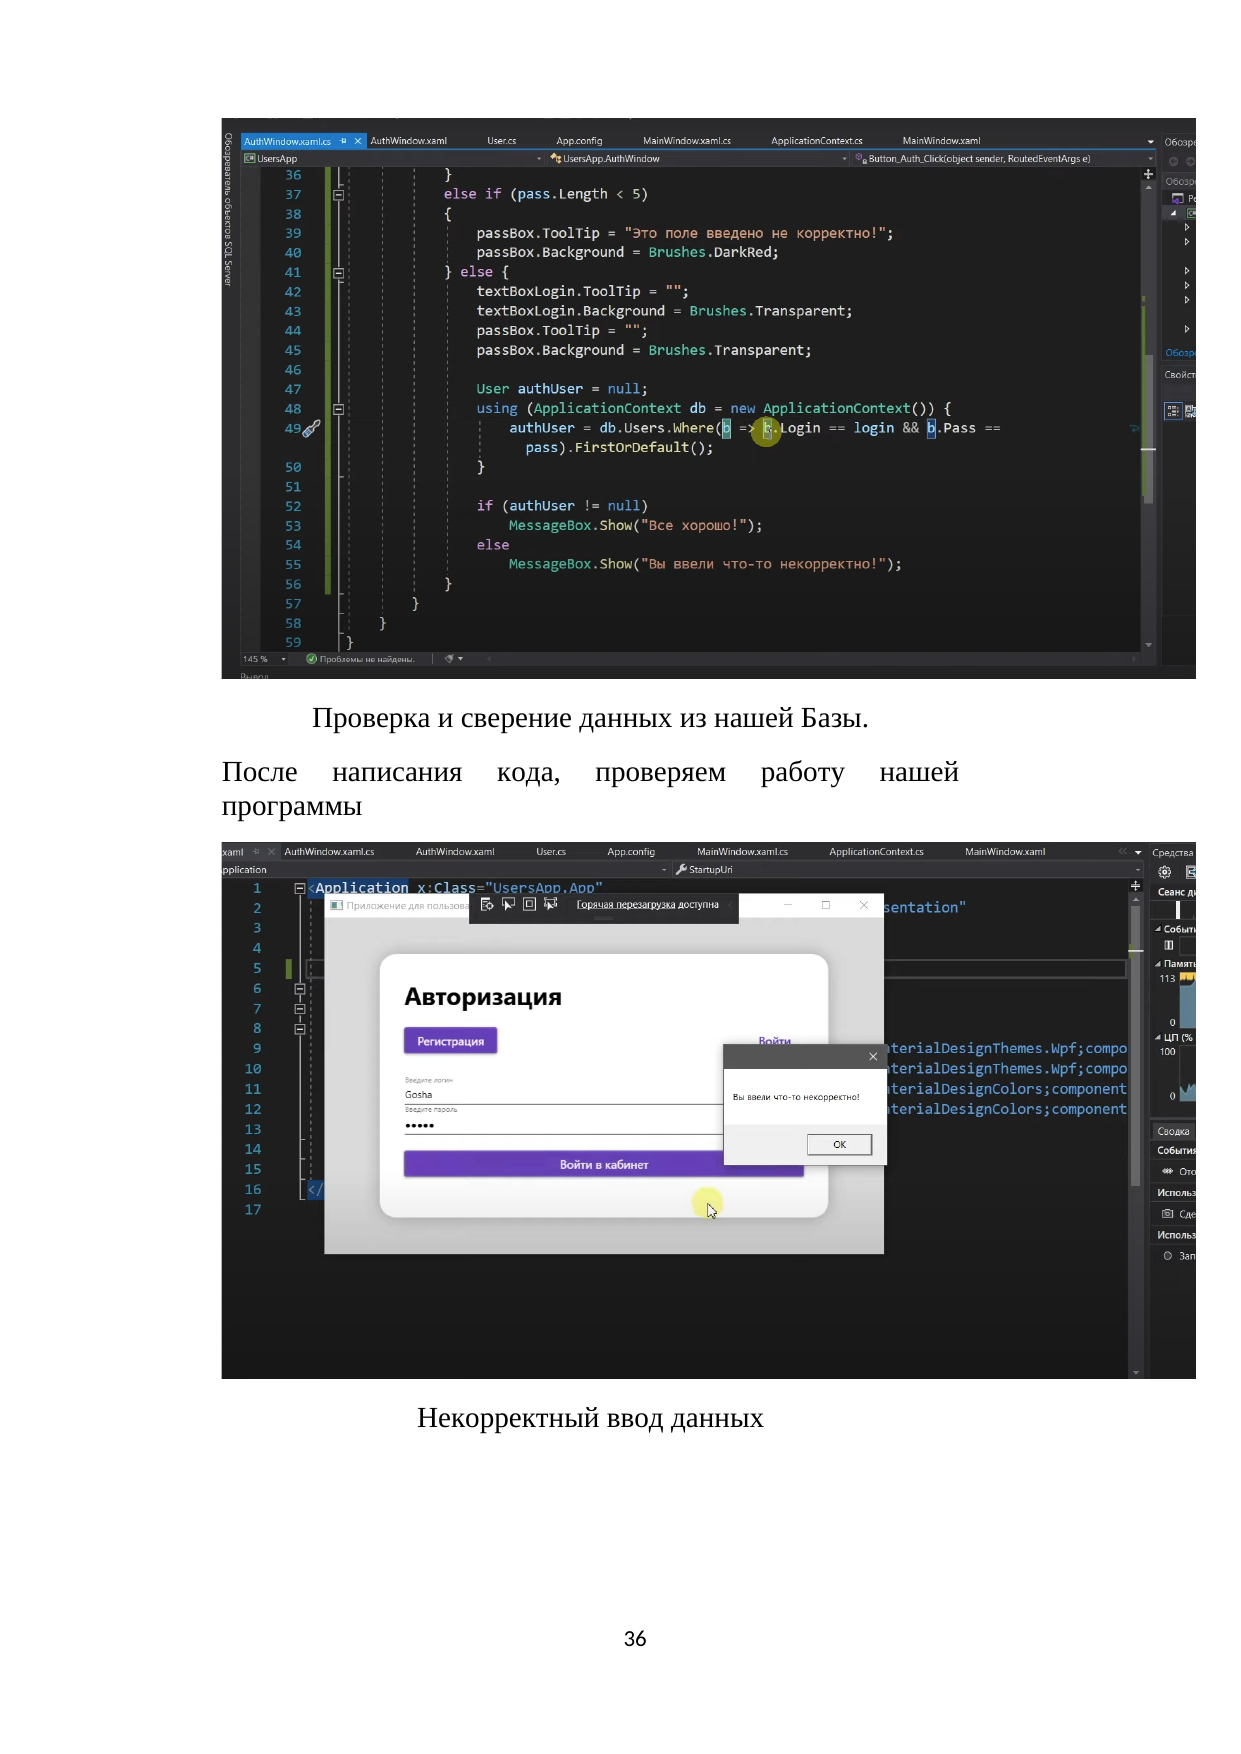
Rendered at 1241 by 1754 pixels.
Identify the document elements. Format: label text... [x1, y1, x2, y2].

text Некорректный ввод данных [222, 1400, 959, 1433]
text Проверка и сверение данных из нашей Базы. [222, 700, 959, 733]
picture [221, 842, 1196, 1379]
picture [221, 118, 1196, 679]
text После написания кода, проверяем работу нашей программы [222, 754, 959, 821]
